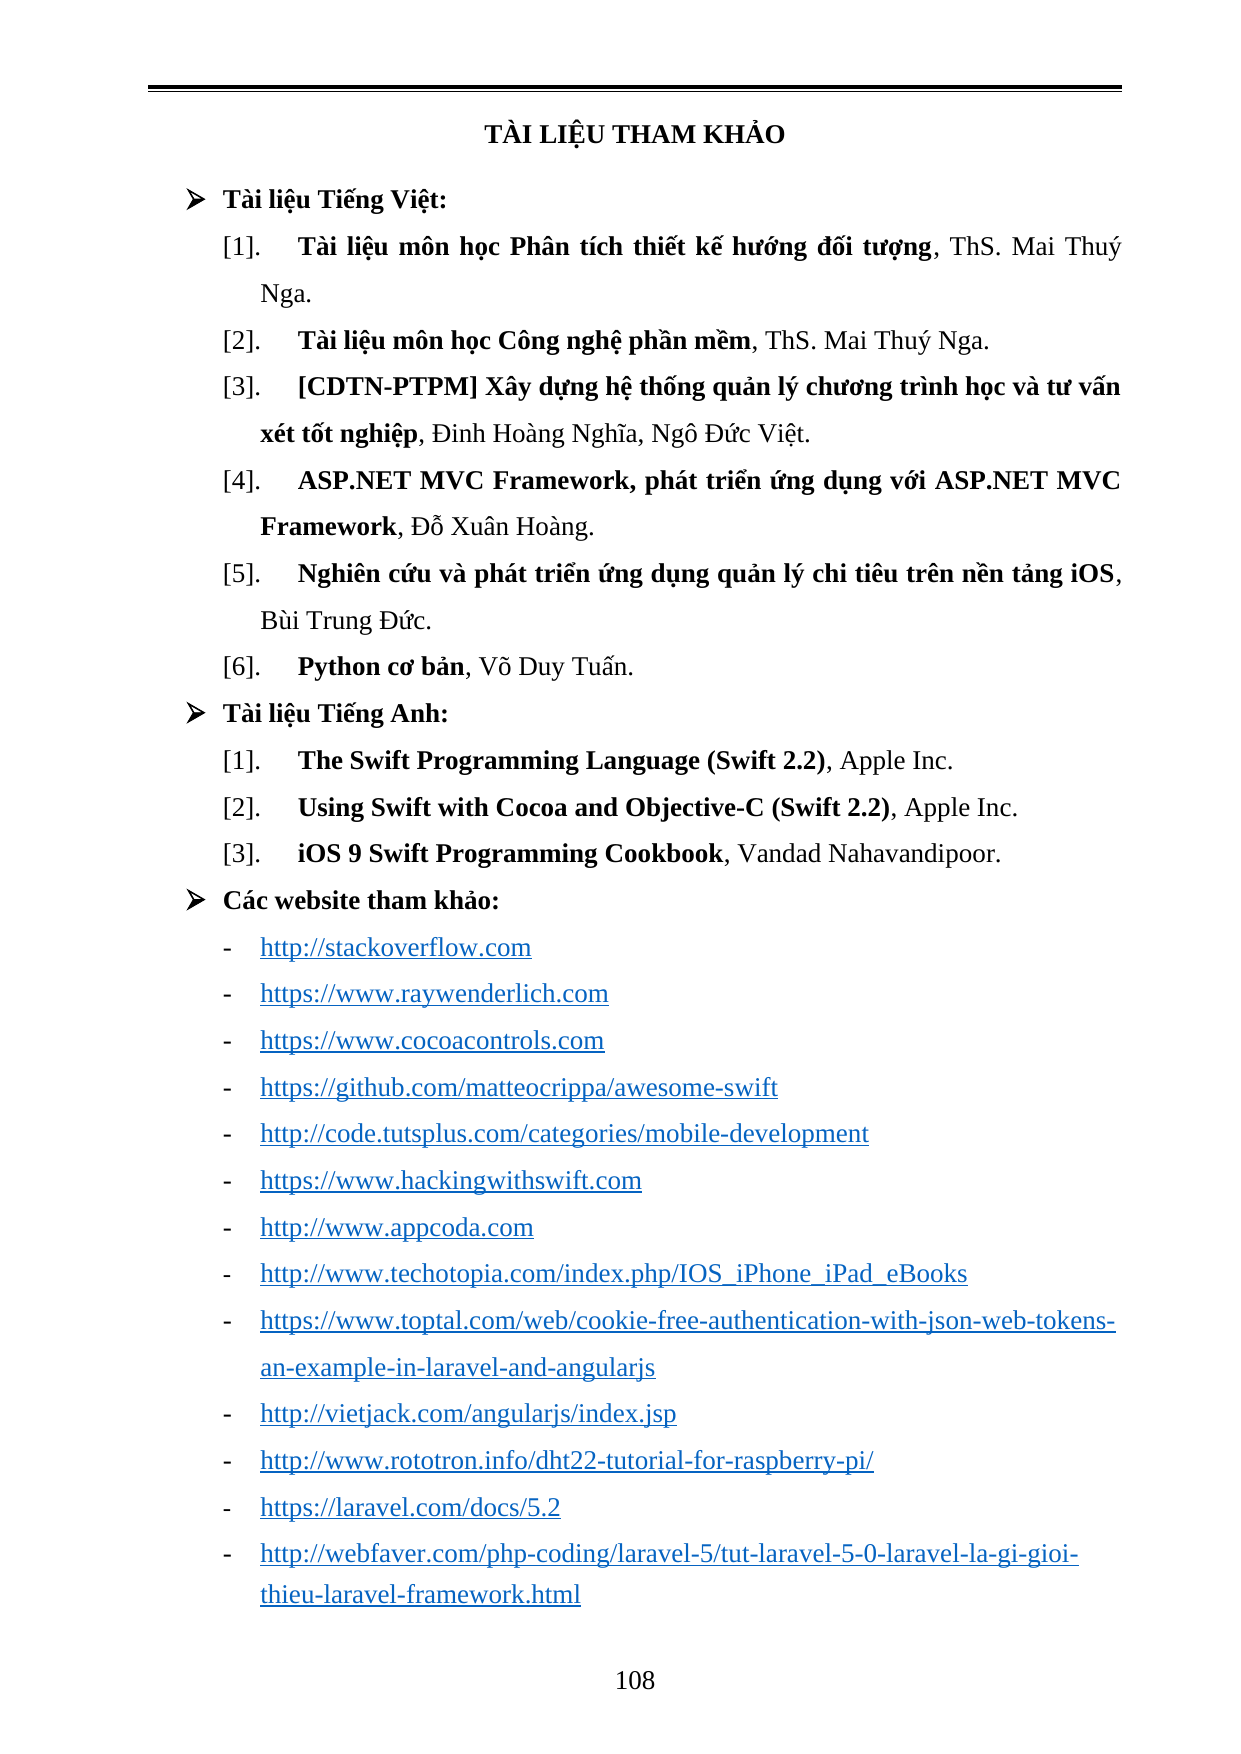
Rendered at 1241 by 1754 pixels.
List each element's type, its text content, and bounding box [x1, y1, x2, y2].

list http://www.rototron.info/dht22-tutorial-for-raspberry-pi/ [223, 1444, 1122, 1475]
list http://code.tutsplus.com/categories/mobile-development [223, 1117, 1122, 1149]
list https://laravel.com/docs/5.2 [223, 1491, 1122, 1522]
list http://www.appcoda.com [223, 1211, 1122, 1242]
list https://www.cocoacontrols.com [223, 1024, 1122, 1055]
list ASP.NET MVC Framework, phát triển ứng dụng với ASP.NET MVC Framework, Đỗ Xuân Hoàng. [223, 464, 1122, 542]
list [CDTN-PTPM] Xây dựng hệ thống quản lý chương trình học và tư vấn xét tốt nghiệp, Đinh Hoàng Nghĩa, Ngô Đức Việt. [223, 370, 1122, 448]
list http://vietjack.com/angularjs/index.jsp [223, 1397, 1122, 1429]
list http://webfaver.com/php-coding/laravel-5/tut-laravel-5-0-laravel-la-gi-gioi-thieu-laravel-framework.html [223, 1537, 1122, 1609]
list The Swift Programming Language (Swift 2.2), Apple Inc. [223, 744, 1122, 775]
list Nghiên cứu và phát triển ứng dụng quản lý chi tiêu trên nền tảng iOS, Bùi Trung Đức. [223, 557, 1122, 635]
list iOS 9 Swift Programming Cookbook, Vandad Nahavandipoor. [223, 837, 1122, 868]
list Tài liệu Tiếng Anh: [185, 697, 1122, 728]
list Using Swift with Cocoa and Objective-C (Swift 2.2), Apple Inc. [223, 791, 1122, 822]
list http://stackoverflow.com [223, 931, 1122, 962]
list https://www.toptal.com/web/cookie-free-authentication-with-json-web-tokens-an-example-in-laravel-and-angularjs [223, 1304, 1122, 1382]
list Tài liệu môn học Phân tích thiết kế hướng đối tượng, ThS. Mai Thuý Nga. [223, 230, 1122, 308]
list Các website tham khảo: [185, 884, 1122, 915]
list Tài liệu Tiếng Việt: [185, 183, 1122, 215]
list Python cơ bản, Võ Duy Tuấn. [223, 650, 1122, 682]
list https://www.raywenderlich.com [223, 977, 1122, 1009]
list Tài liệu môn học Công nghệ phần mềm, ThS. Mai Thuý Nga. [223, 324, 1122, 355]
list https://github.com/matteocrippa/awesome-swift [223, 1071, 1122, 1102]
list http://www.techotopia.com/index.php/IOS_iPhone_iPad_eBooks [223, 1257, 1122, 1289]
list https://www.hackingwithswift.com [223, 1164, 1122, 1195]
subtitle TÀI LIỆU THAM KHẢO [148, 118, 1122, 149]
